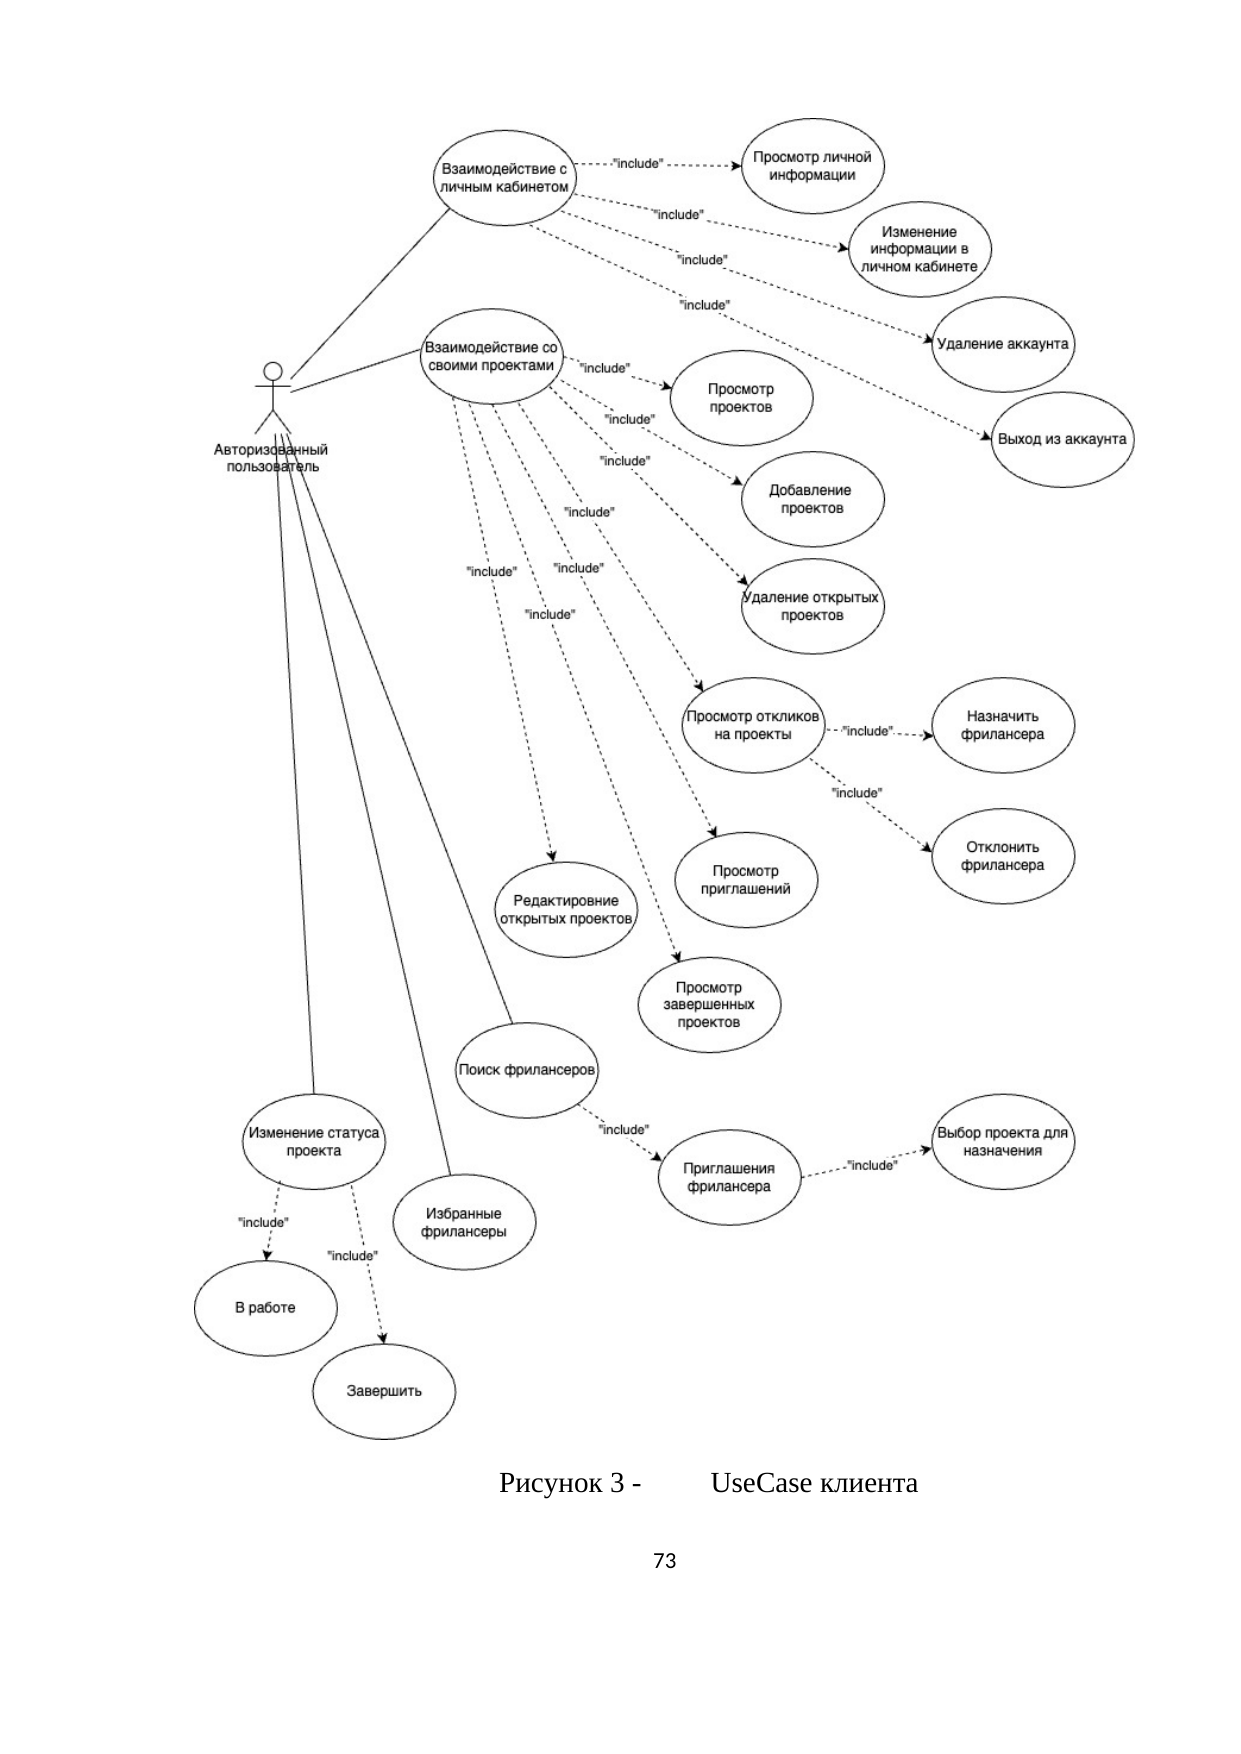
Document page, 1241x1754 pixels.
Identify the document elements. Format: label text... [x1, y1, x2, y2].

picture [194, 118, 1135, 1440]
text UseCase клиента [266, 1465, 1152, 1498]
